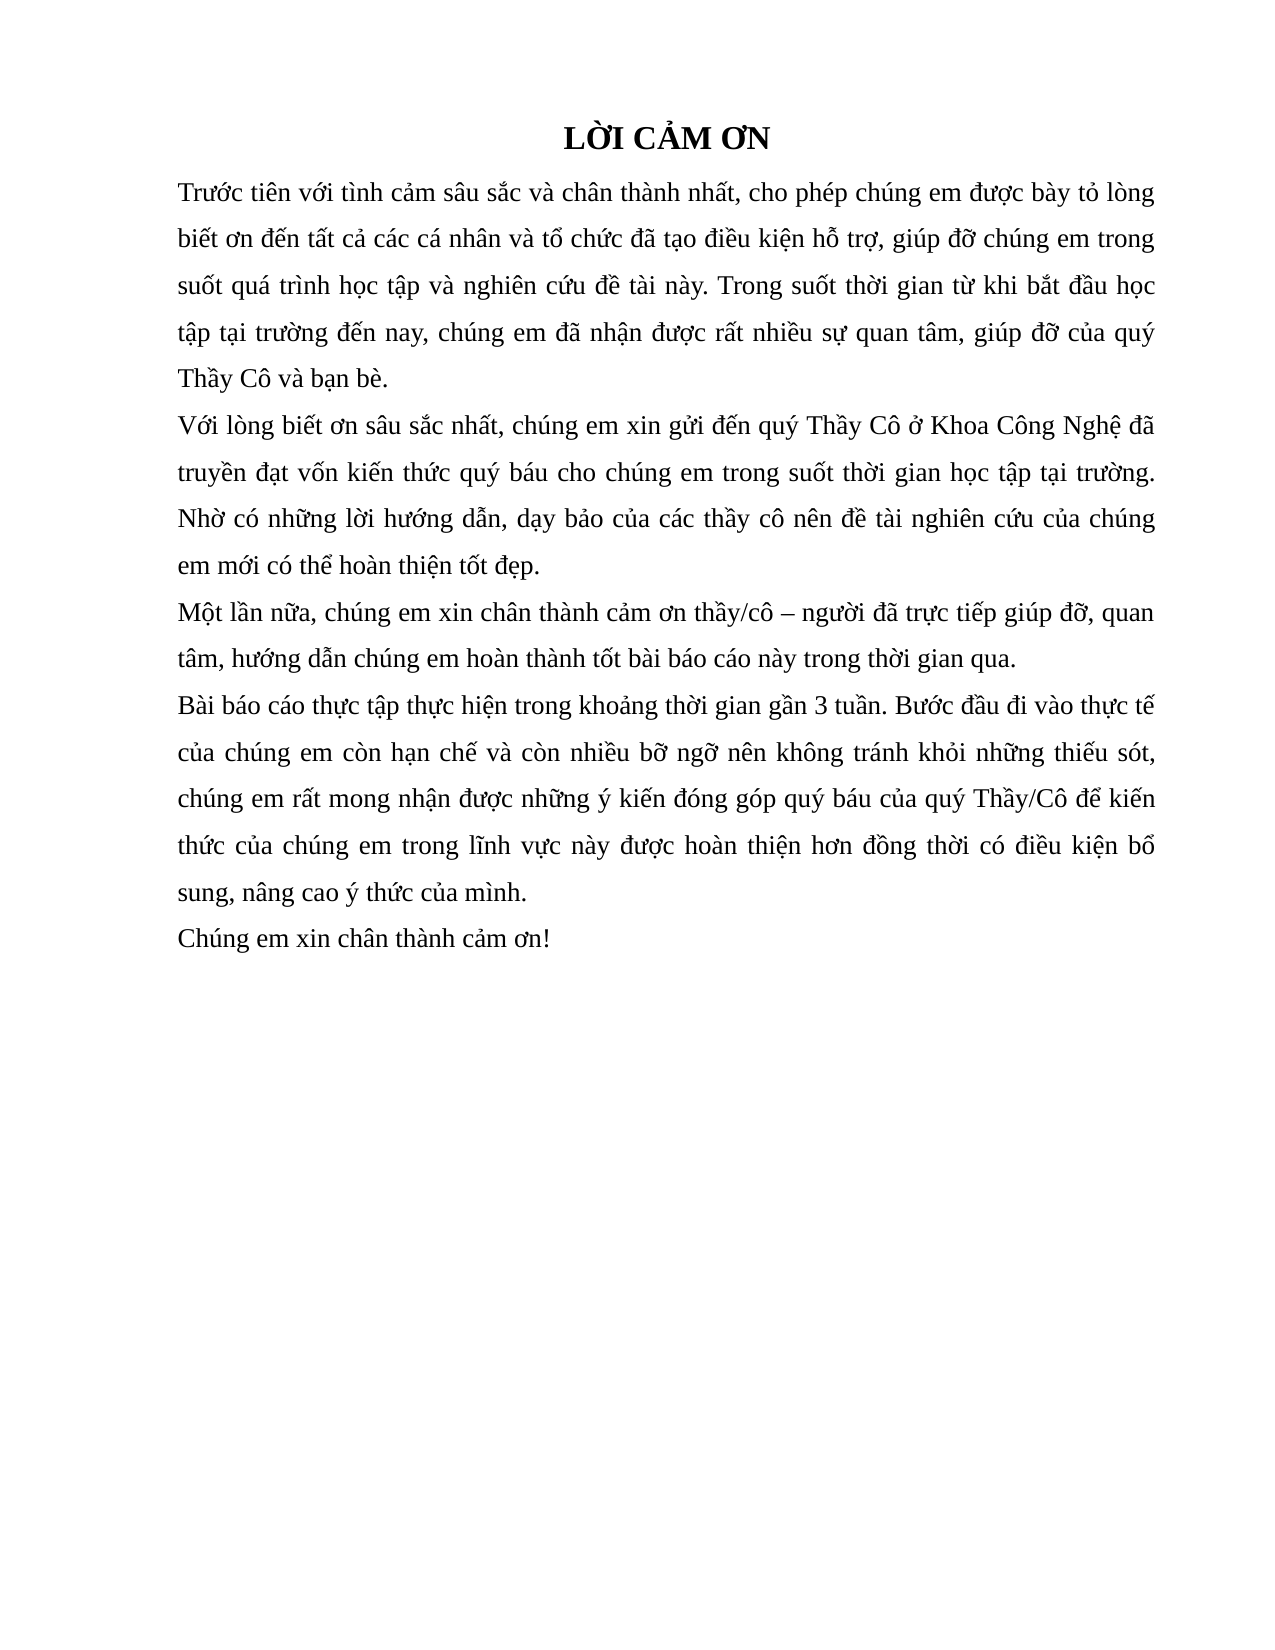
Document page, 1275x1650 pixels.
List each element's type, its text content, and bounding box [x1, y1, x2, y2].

text LỜI CẢM ƠN [177, 118, 1157, 156]
text Chúng em xin chân thành cảm ơn! [177, 922, 1157, 953]
text Một lần nữa, chúng em xin chân thành cảm ơn thầy/cô – người đã trực tiếp giúp đỡ, quan tâm, hướng dẫn chúng em hoàn thành tốt bài báo cáo này trong thời gian qua. [177, 596, 1157, 673]
text Bài báo cáo thực tập thực hiện trong khoảng thời gian gần 3 tuần. Bước đầu đi vào thực tế của chúng em còn hạn chế và còn nhiều bỡ ngỡ nên không tránh khỏi những thiếu sót, chúng em rất mong nhận được những ý kiến đóng góp quý báu của quý Thầy/Cô để kiến thức của chúng em trong lĩnh vực này được hoàn thiện hơn đồng thời có điều kiện bổ sung, nâng cao ý thức của mình. [177, 689, 1157, 907]
text Với lòng biết ơn sâu sắc nhất, chúng em xin gửi đến quý Thầy Cô ở Khoa Công Nghệ đã truyền đạt vốn kiến thức quý báu cho chúng em trong suốt thời gian học tập tại trường. Nhờ có những lời hướng dẫn, dạy bảo của các thầy cô nên đề tài nghiên cứu của chúng em mới có thể hoàn thiện tốt đẹp. [177, 409, 1157, 580]
text Trước tiên với tình cảm sâu sắc và chân thành nhất, cho phép chúng em được bày tỏ lòng biết ơn đến tất cả các cá nhân và tổ chức đã tạo điều kiện hỗ trợ, giúp đỡ chúng em trong suốt quá trình học tập và nghiên cứu đề tài này. Trong suốt thời gian từ khi bắt đầu học tập tại trường đến nay, chúng em đã nhận được rất nhiều sự quan tâm, giúp đỡ của quý Thầy Cô và bạn bè. [177, 176, 1157, 393]
